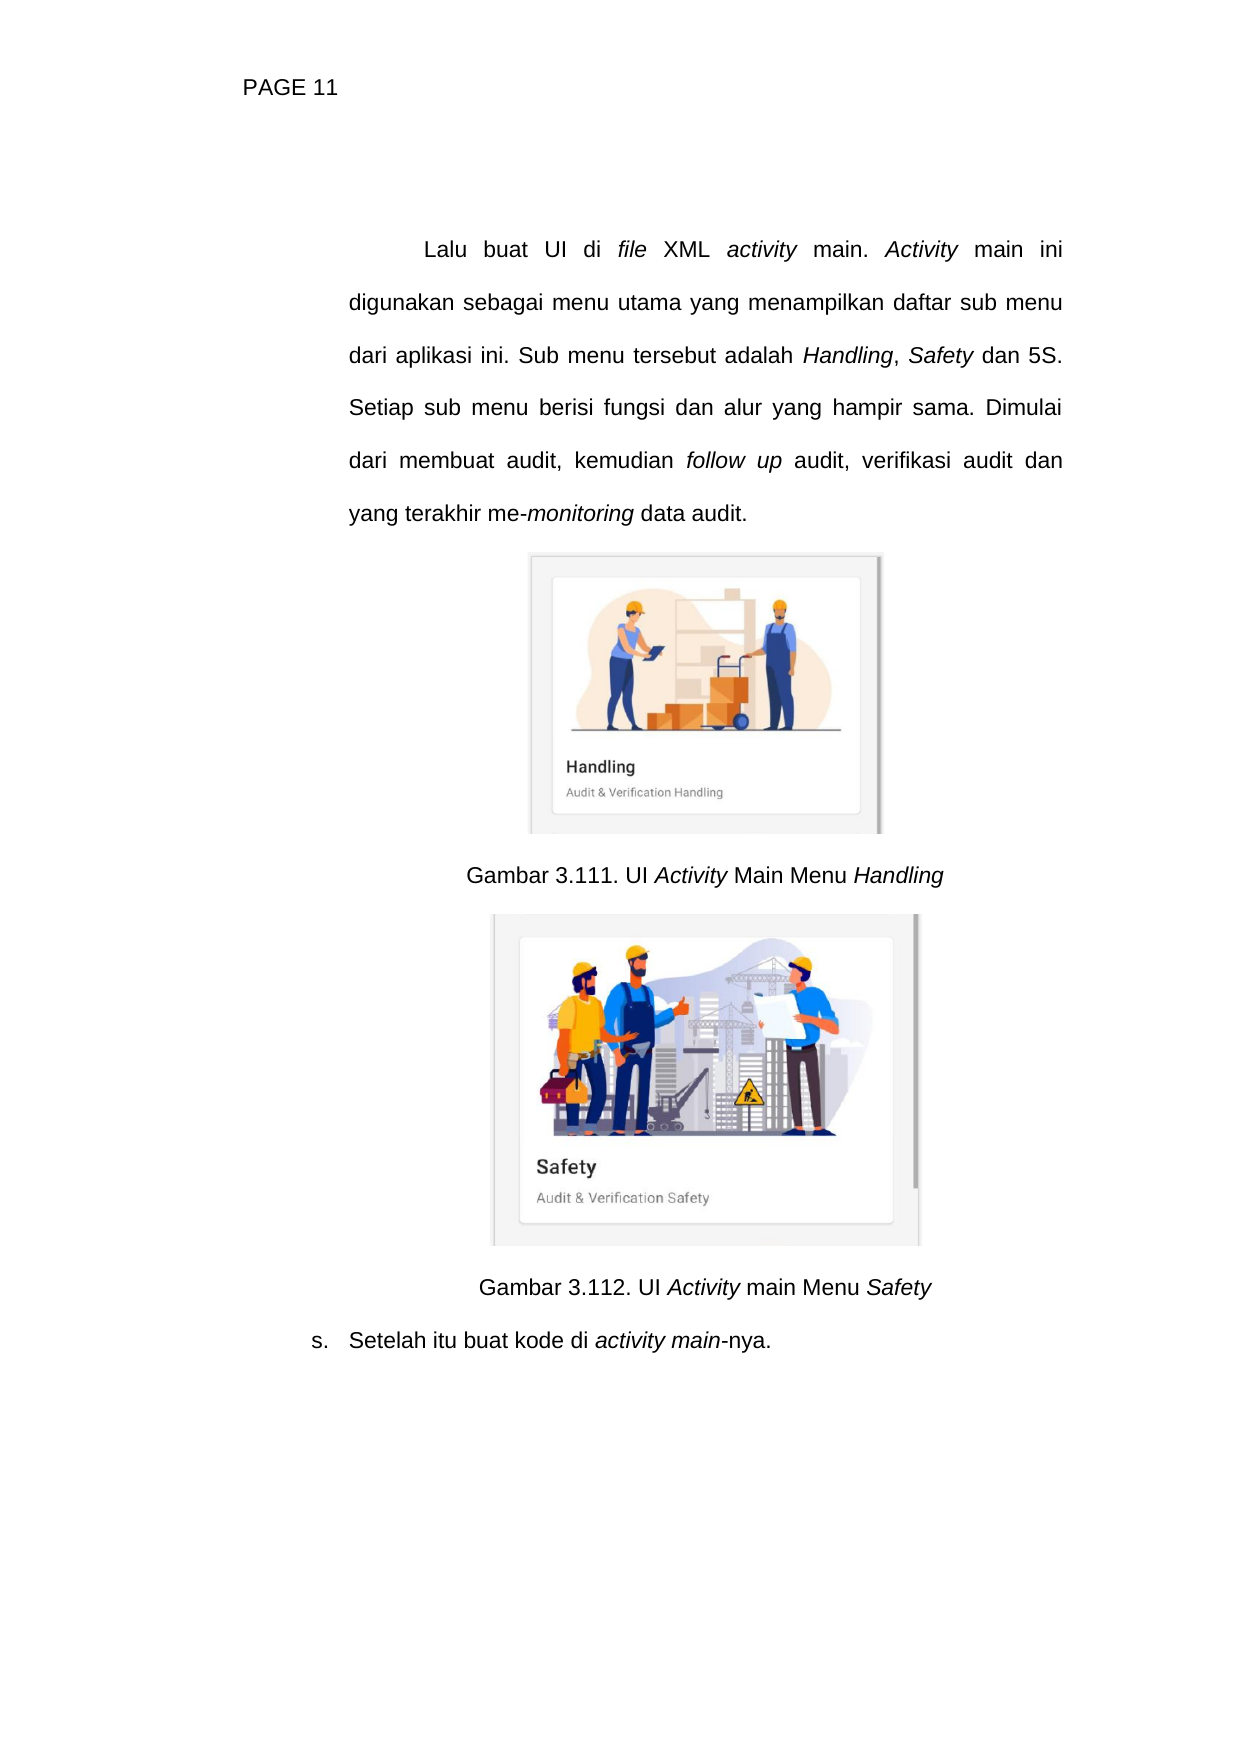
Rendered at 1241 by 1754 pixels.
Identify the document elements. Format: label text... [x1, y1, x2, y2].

picture [527, 552, 885, 834]
text Lalu buat UI di file XML activity main. Activity main ini digunakan sebagai menu utama yang menampilkan daftar sub menu dari aplikasi ini. Sub menu tersebut adalah Handling, Safety dan 5S. Setiap sub menu berisi fungsi dan alur yang hampir sama. Dimulai dari membuat audit, kemudian follow up audit, verifikasi audit dan yang terakhir me-monitoring data audit. [349, 236, 1063, 526]
text Gambar 3.111. UI Activity Main Menu Handling [349, 862, 1063, 888]
title Setelah itu buat kode di activity main-nya. [311, 1327, 1063, 1353]
text Gambar 3.112. UI Activity main Menu Safety [349, 1274, 1063, 1300]
picture [489, 914, 923, 1246]
